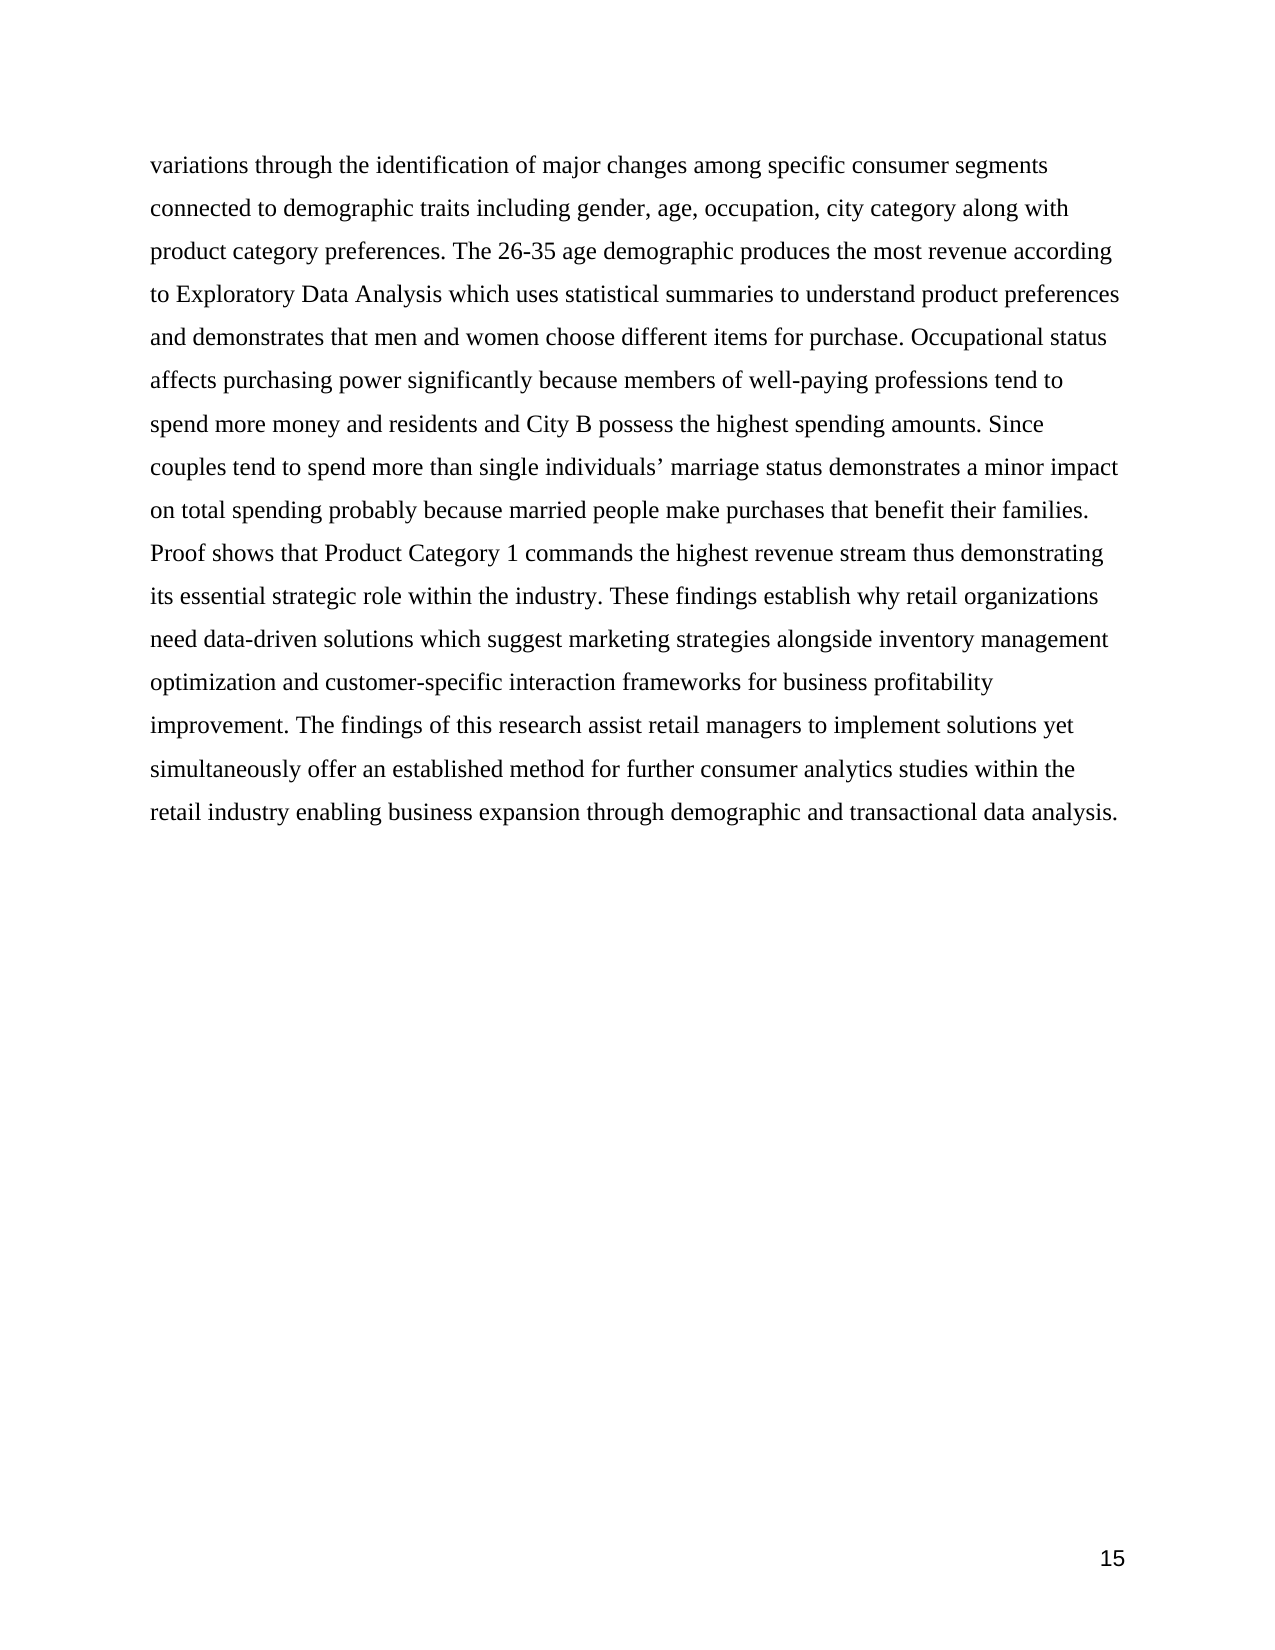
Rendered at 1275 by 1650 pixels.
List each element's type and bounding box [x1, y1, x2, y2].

text [150, 150, 1125, 826]
